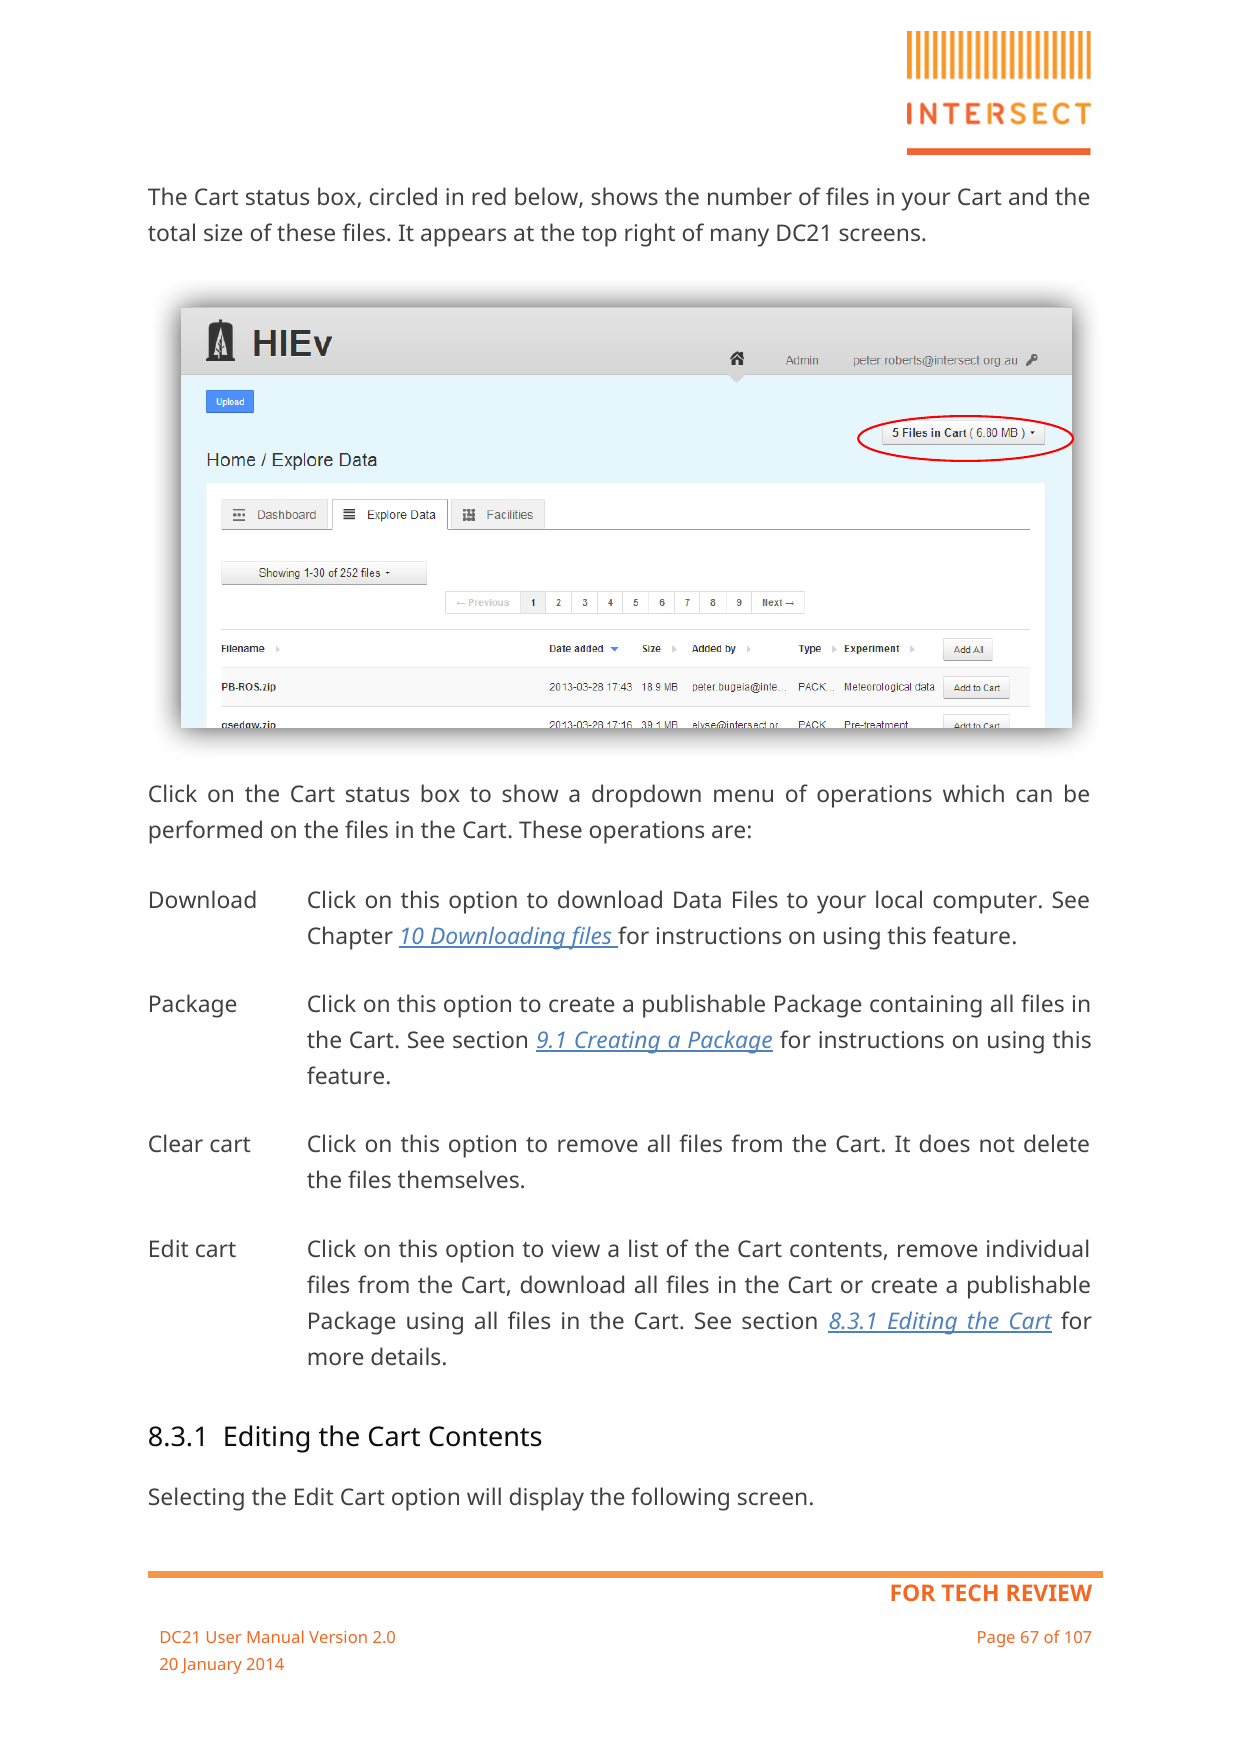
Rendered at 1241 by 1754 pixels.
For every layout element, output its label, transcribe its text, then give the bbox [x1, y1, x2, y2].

table_cell Edit cart [136, 1220, 295, 1396]
table_cell Click on this option to remove all files from the Cart. It does not delete the files themselves. [295, 1116, 1103, 1220]
table_header Download [136, 871, 295, 976]
table_cell Clear cart [136, 1116, 295, 1220]
subtitle Editing the Cart Contents [148, 1417, 1092, 1454]
picture [181, 307, 1072, 728]
text The Cart status box, circled in red below, shows the number of files in your Cart and the total size of these files. It appears at the top right of many DC21 screens. [148, 181, 1092, 248]
table_cell Package [136, 976, 295, 1116]
picture [860, 418, 1071, 459]
text Click on the Cart status box to show a dropdown menu of operations which can be performed on the files in the Cart. These operations are: [148, 778, 1092, 846]
text Selecting the Edit Cart option will display the following screen. [148, 1481, 1092, 1512]
picture [905, 29, 1093, 157]
